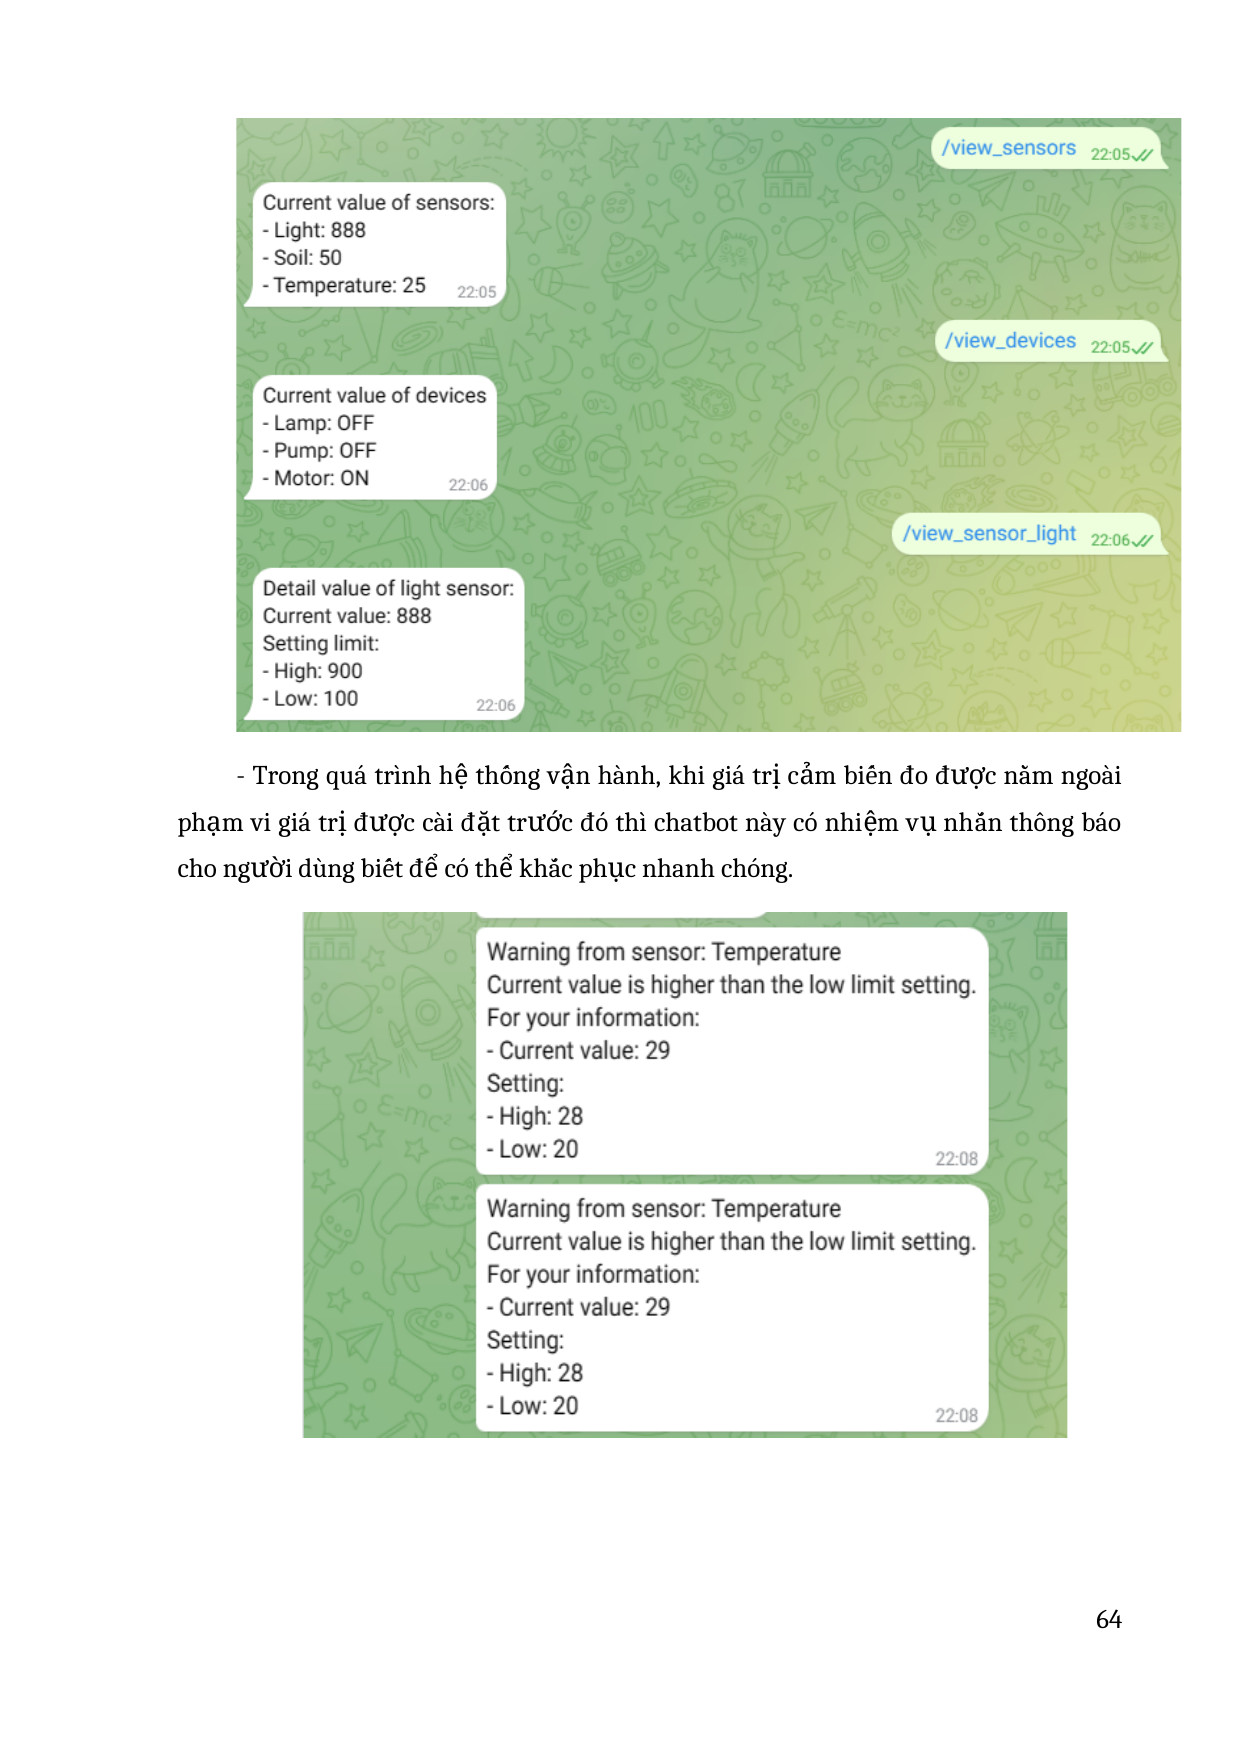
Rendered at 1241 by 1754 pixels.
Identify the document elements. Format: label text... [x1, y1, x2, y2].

picture [236, 118, 1182, 732]
text - Trong quá trình hệ thống vận hành, khi giá trị cảm biến đo được nằm ngoài phạm vi giá trị được cài đặt trước đó thì chatbot này có nhiệm vụ nhắn thông báo cho người dùng biết để có thể khắc phục nhanh chóng. [177, 760, 1122, 884]
picture [291, 912, 1068, 1438]
